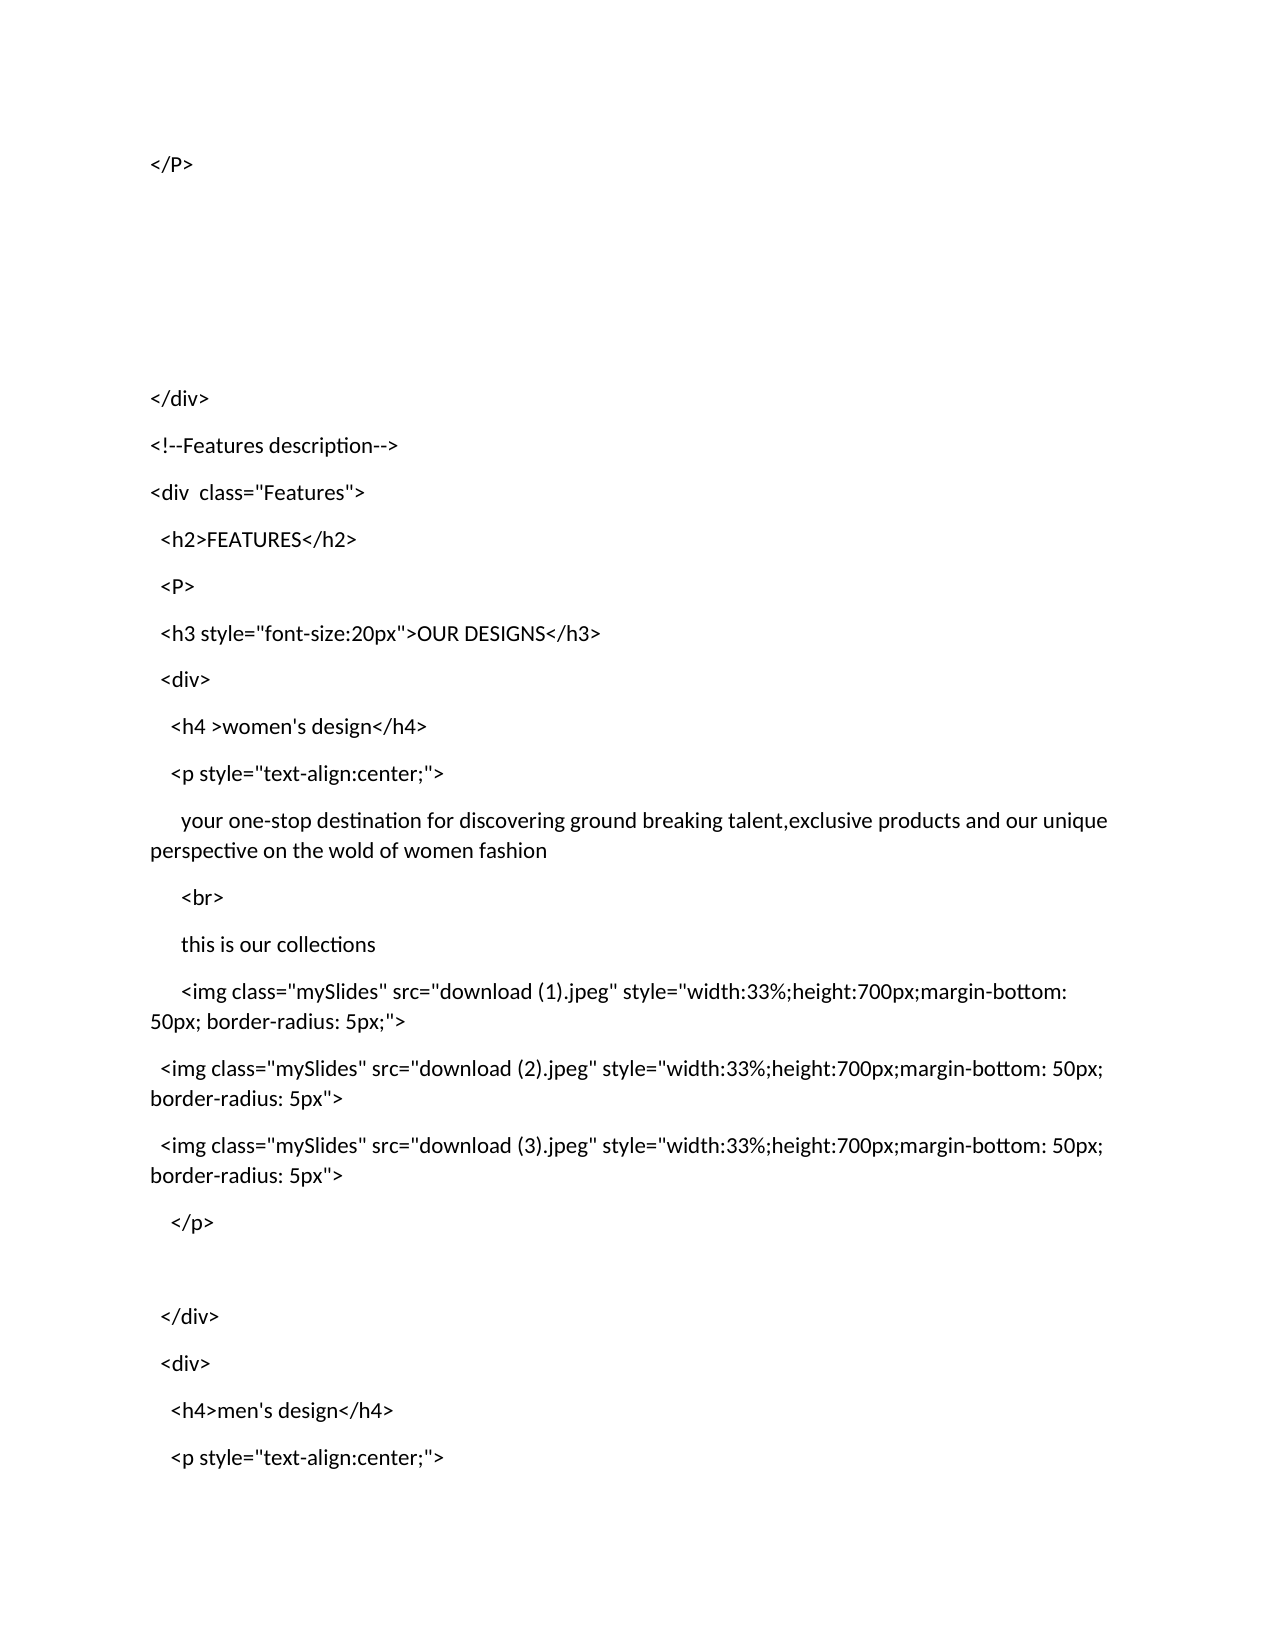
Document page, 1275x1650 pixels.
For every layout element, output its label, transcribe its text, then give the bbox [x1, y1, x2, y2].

text </P> [150, 150, 1125, 178]
text </div> [150, 384, 1125, 412]
text <img class="mySlides" src="download (1).jpeg" style="width:33%;height:700px;margin-bottom: 50px; border-radius: 5px;"> [150, 977, 1125, 1035]
text <p style="text-align:center;"> [150, 1443, 1125, 1471]
text <br> [150, 883, 1125, 911]
text <h2>FEATURES</h2> [150, 525, 1125, 553]
text </p> [150, 1208, 1125, 1236]
text <div class="Features"> [150, 478, 1125, 506]
text <div> [150, 1349, 1125, 1377]
text <P> [150, 572, 1125, 600]
text this is our collections [150, 930, 1125, 958]
text </div> [150, 1302, 1125, 1330]
text <h4>men's design</h4> [150, 1396, 1125, 1424]
text <img class="mySlides" src="download (3).jpeg" style="width:33%;height:700px;margin-bottom: 50px; border-radius: 5px"> [150, 1131, 1125, 1189]
text <h3 style="font-size:20px">OUR DESIGNS</h3> [150, 619, 1125, 647]
text <div> [150, 666, 1125, 694]
text your one-stop destination for discovering ground breaking talent,exclusive products and our unique perspective on the wold of women fashion [150, 806, 1125, 864]
text <!--Features description--> [150, 431, 1125, 459]
text <p style="text-align:center;"> [150, 759, 1125, 787]
text <img class="mySlides" src="download (2).jpeg" style="width:33%;height:700px;margin-bottom: 50px; border-radius: 5px"> [150, 1054, 1125, 1112]
text <h4 >women's design</h4> [150, 712, 1125, 741]
